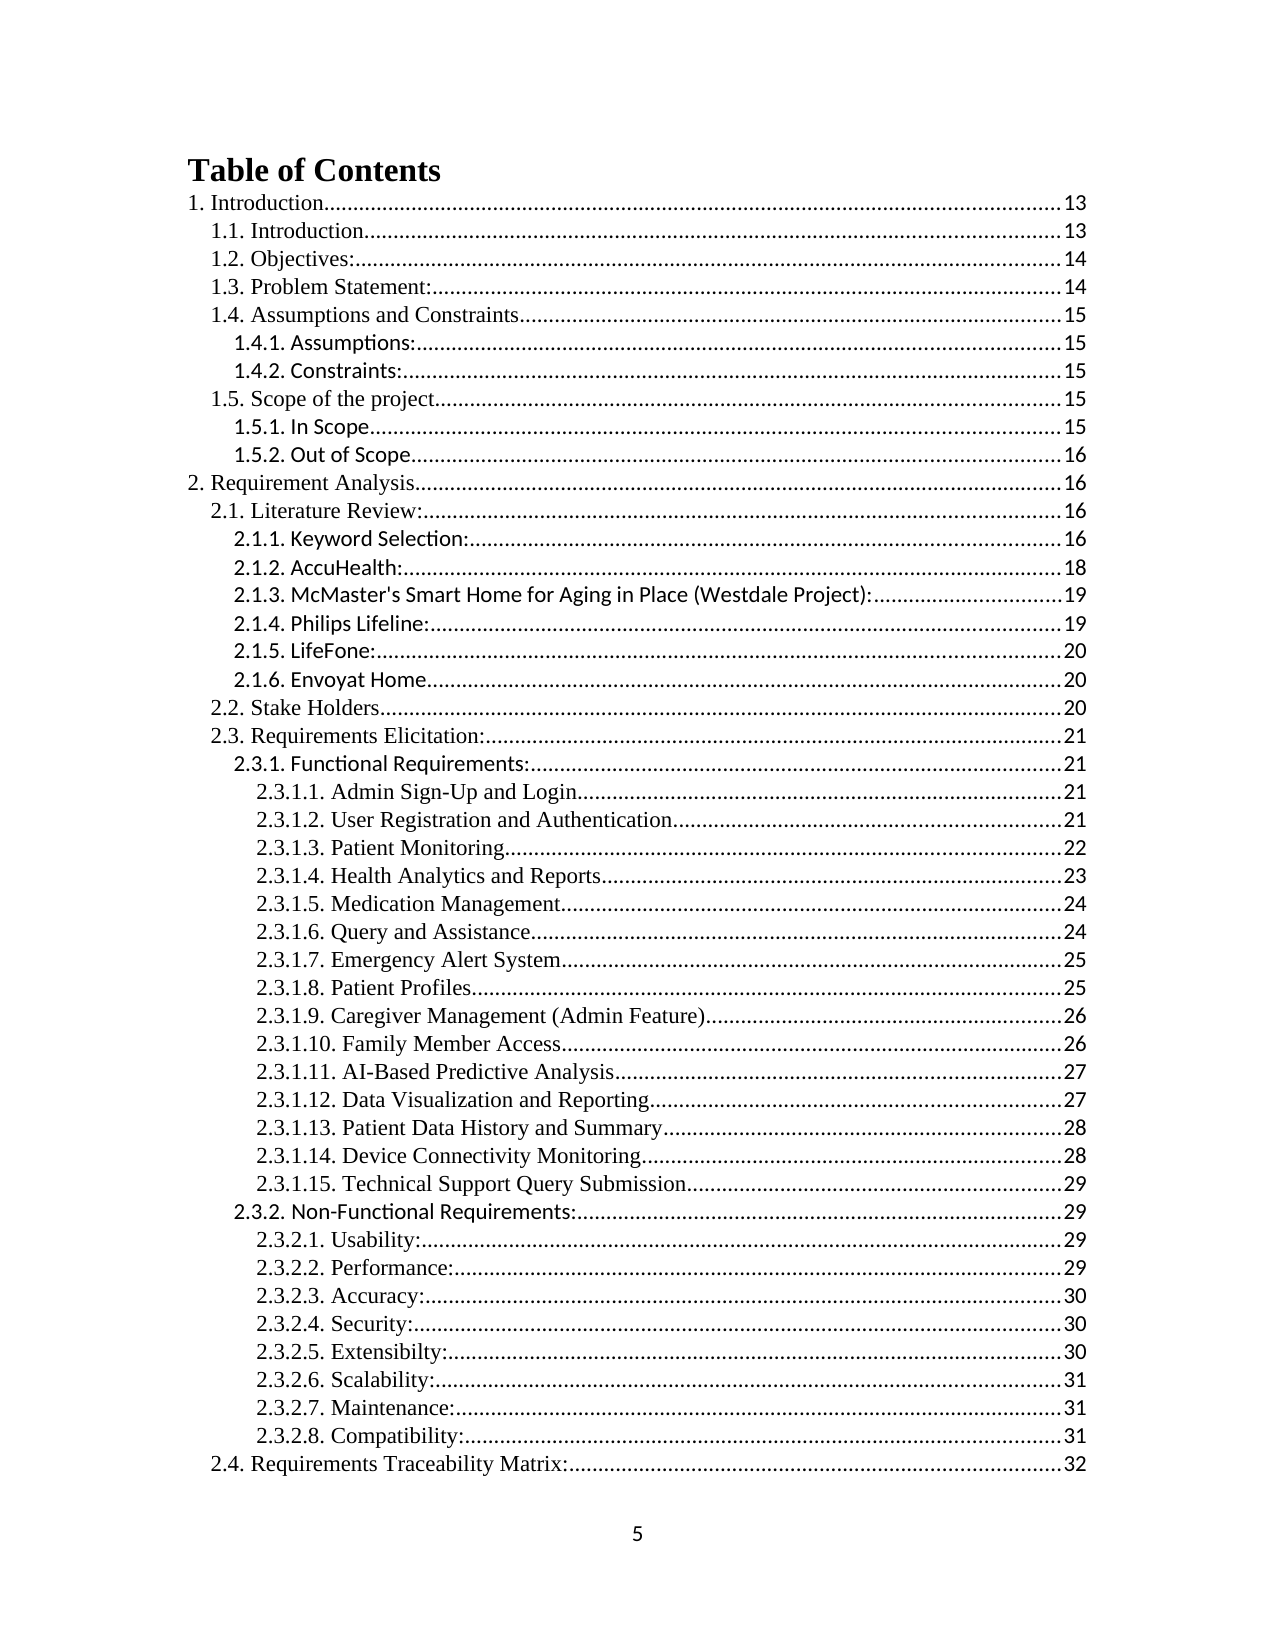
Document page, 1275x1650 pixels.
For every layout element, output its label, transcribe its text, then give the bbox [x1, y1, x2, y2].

text 2.1.4. Philips Lifeline: 19 [233, 609, 1087, 637]
text 2.3.1.2. User Registration and Authentication 21 [256, 805, 1087, 833]
text 2.3.1.3. Patient Monitoring 22 [256, 833, 1087, 861]
text 2.3.1.10. Family Member Access 26 [256, 1029, 1087, 1057]
text 1.4.1. Assumptions: 15 [233, 328, 1087, 356]
text 2.3.2.5. Extensibilty: 30 [256, 1337, 1087, 1365]
text 1.4. Assumptions and Constraints 15 [210, 300, 1087, 328]
text 2.3.1. Functional Requirements: 21 [233, 749, 1087, 777]
text 2.1.3. McMaster's Smart Home for Aging in Place (Westdale Project): 19 [233, 581, 1087, 609]
text 1.2. Objectives: 14 [210, 244, 1087, 272]
text 2.3.2.7. Maintenance: 31 [256, 1393, 1087, 1421]
text 2.1.5. LifeFone: 20 [233, 637, 1087, 665]
text 2.3.1.14. Device Connectivity Monitoring 28 [256, 1141, 1087, 1169]
text Table of Contents [187, 150, 1087, 188]
text 1.5. Scope of the project 15 [210, 384, 1087, 412]
text 2.3.1.9. Caregiver Management (Admin Feature) 26 [256, 1001, 1087, 1029]
text 1.5.2. Out of Scope 16 [233, 441, 1087, 468]
text 2.3.1.15. Technical Support Query Submission 29 [256, 1169, 1087, 1197]
text 2.3.1.1. Admin Sign-Up and Login 21 [256, 777, 1087, 805]
text 2.3.1.8. Patient Profiles 25 [256, 973, 1087, 1001]
text 2.1.1. Keyword Selection: 16 [233, 524, 1087, 553]
text 2.3.2.4. Security: 30 [256, 1309, 1087, 1337]
text 2.3. Requirements Elicitation: 21 [210, 721, 1087, 749]
text 2.3.2.3. Accuracy: 30 [256, 1281, 1087, 1309]
text 1.5.1. In Scope 15 [233, 412, 1087, 441]
text 2.2. Stake Holders 20 [210, 693, 1087, 721]
text 2.3.2.1. Usability: 29 [256, 1225, 1087, 1253]
text 2.3.1.13. Patient Data History and Summary 28 [256, 1113, 1087, 1141]
text 2.3.1.11. AI-Based Predictive Analysis 27 [256, 1057, 1087, 1085]
text 2.3.1.5. Medication Management 24 [256, 889, 1087, 917]
text 2.3.1.12. Data Visualization and Reporting 27 [256, 1085, 1087, 1113]
text 2.1. Literature Review: 16 [210, 497, 1087, 524]
text 2.3.2.8. Compatibility: 31 [256, 1421, 1087, 1449]
text 2. Requirement Analysis 16 [187, 468, 1087, 497]
text 2.3.2. Non-Functional Requirements: 29 [233, 1197, 1087, 1225]
text 2.3.2.2. Performance: 29 [256, 1253, 1087, 1281]
text 2.3.1.7. Emergency Alert System 25 [256, 945, 1087, 973]
text 1.3. Problem Statement: 14 [210, 272, 1087, 300]
text 2.1.6. Envoyat Home 20 [233, 665, 1087, 693]
text 1. Introduction 13 [187, 188, 1087, 216]
text 1.4.2. Constraints: 15 [233, 356, 1087, 384]
text 2.3.1.4. Health Analytics and Reports 23 [256, 861, 1087, 889]
text 1.1. Introduction 13 [210, 216, 1087, 244]
text 2.1.2. AccuHealth: 18 [233, 553, 1087, 581]
text 2.3.1.6. Query and Assistance 24 [256, 917, 1087, 945]
text 2.4. Requirements Traceability Matrix: 32 [210, 1449, 1087, 1477]
text 2.3.2.6. Scalability: 31 [256, 1365, 1087, 1393]
